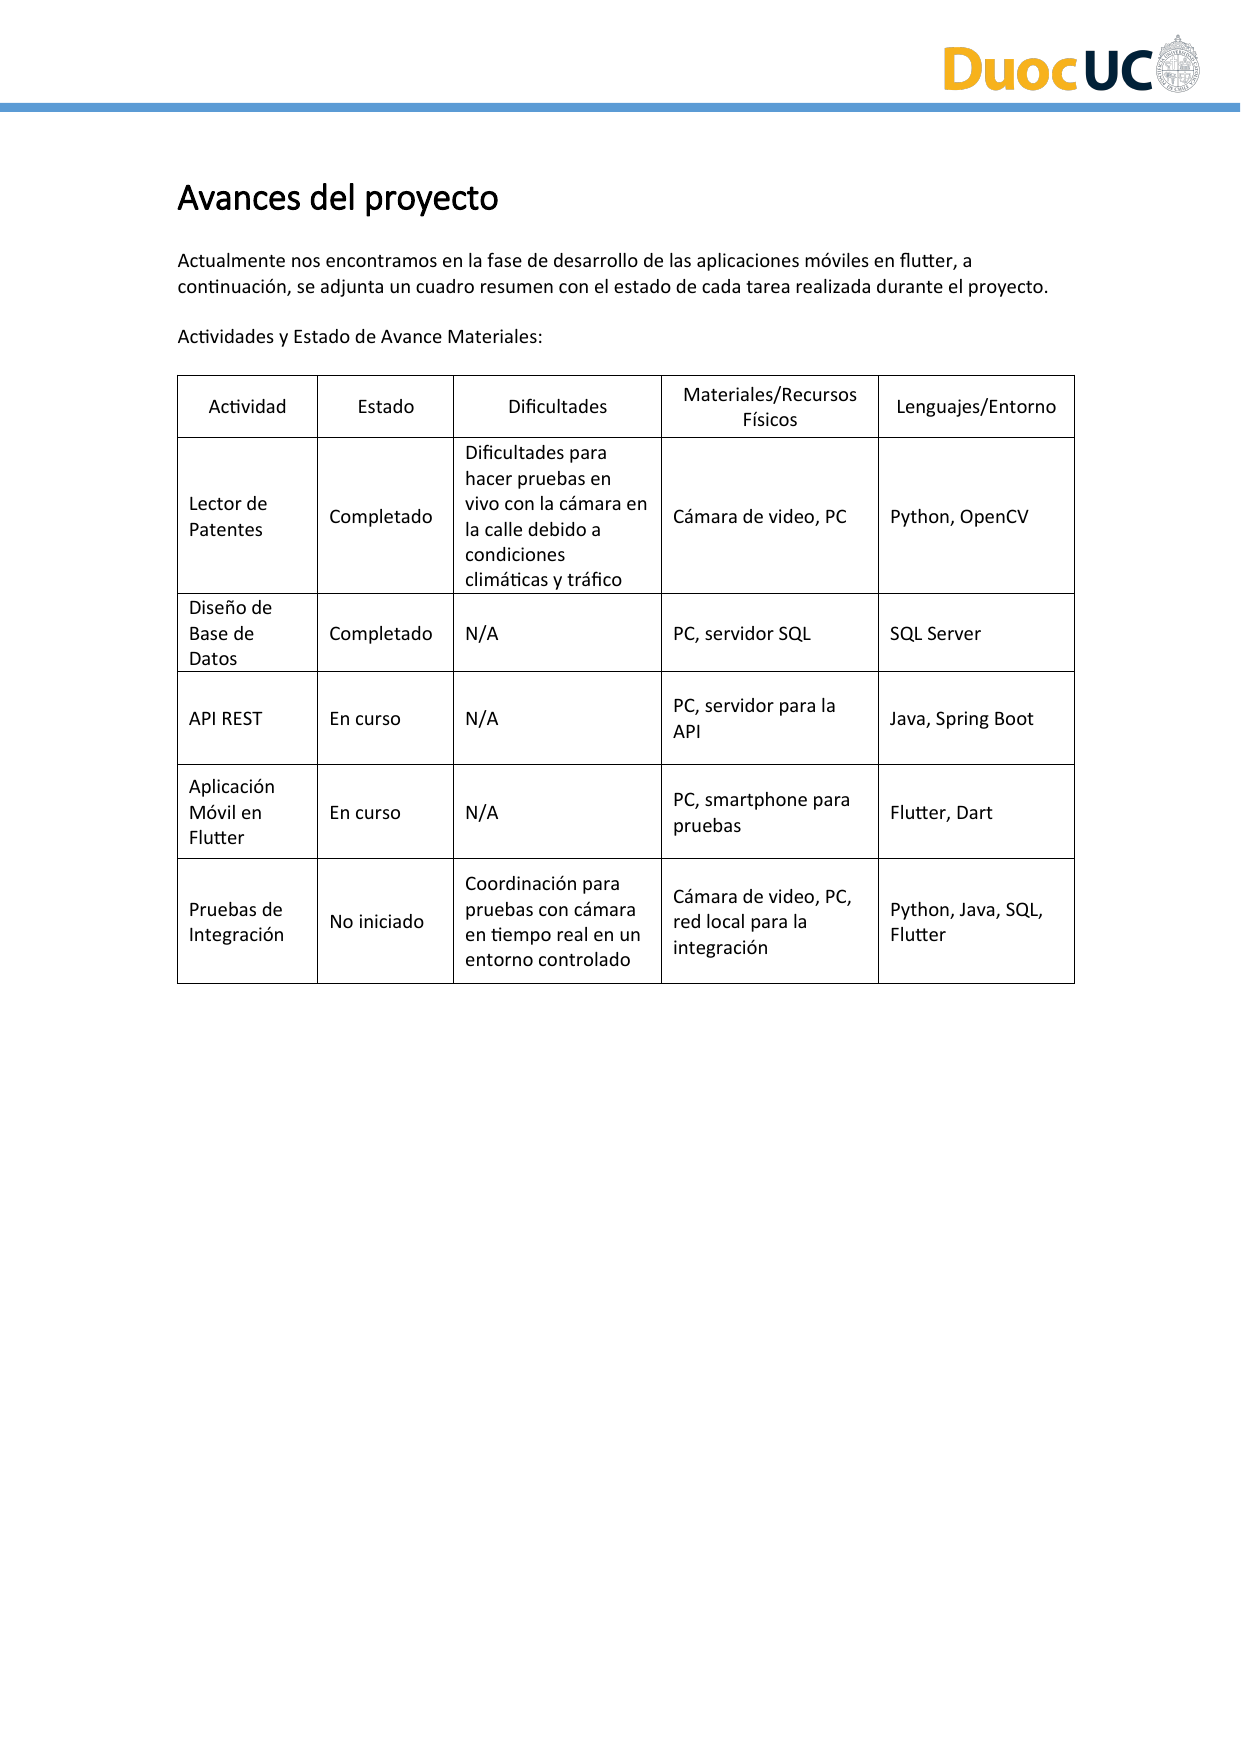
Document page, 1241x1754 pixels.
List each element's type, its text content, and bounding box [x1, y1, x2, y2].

table_header Estado [318, 376, 453, 437]
table_cell En curso [318, 765, 453, 858]
table_cell Completado [318, 594, 453, 671]
table_cell Java, Spring Boot [879, 672, 1074, 764]
table_cell PC, servidor para la API [662, 672, 878, 764]
table_header Dificultades [454, 376, 661, 437]
table_cell No iniciado [318, 859, 453, 983]
table_header Materiales/Recursos Físicos [662, 376, 878, 437]
table_cell Pruebas de Integración [178, 859, 317, 983]
table_cell Lector de Patentes [178, 438, 317, 593]
text Actualmente nos encontramos en la fase de desarrollo de las aplicaciones móviles en flutter, a continuación, se adjunta un cuadro resumen con el estado de cada tarea realizada durante el proyecto. [177, 247, 1063, 298]
table_cell PC, smartphone para pruebas [662, 765, 878, 858]
table_cell Coordinación para pruebas con cámara en tiempo real en un entorno controlado [454, 859, 661, 983]
table_cell Cámara de video, PC [662, 438, 878, 593]
table_cell Dificultades para hacer pruebas en vivo con la cámara en la calle debido a condiciones climáticas y tráfico [454, 438, 661, 593]
table_cell Completado [318, 438, 453, 593]
table_cell Diseño de Base de Datos [178, 594, 317, 671]
table_cell N/A [454, 594, 661, 671]
table_cell Flutter, Dart [879, 765, 1074, 858]
table_cell API REST [178, 672, 317, 764]
table_cell SQL Server [879, 594, 1074, 671]
table_cell En curso [318, 672, 453, 764]
table_cell Aplicación Móvil en Flutter [178, 765, 317, 858]
table_header Actividad [178, 376, 317, 437]
table_header Lenguajes/Entorno [879, 376, 1074, 437]
table_cell N/A [454, 672, 661, 764]
text Actividades y Estado de Avance Materiales: [177, 324, 1063, 349]
table_cell N/A [454, 765, 661, 858]
table_cell Python, Java, SQL, Flutter [879, 859, 1074, 983]
table_cell Python, OpenCV [879, 438, 1074, 593]
table_cell PC, servidor SQL [662, 594, 878, 671]
picture [941, 31, 1203, 96]
subtitle Avances del proyecto [177, 173, 1063, 218]
table_cell Cámara de video, PC, red local para la integración [662, 859, 878, 983]
